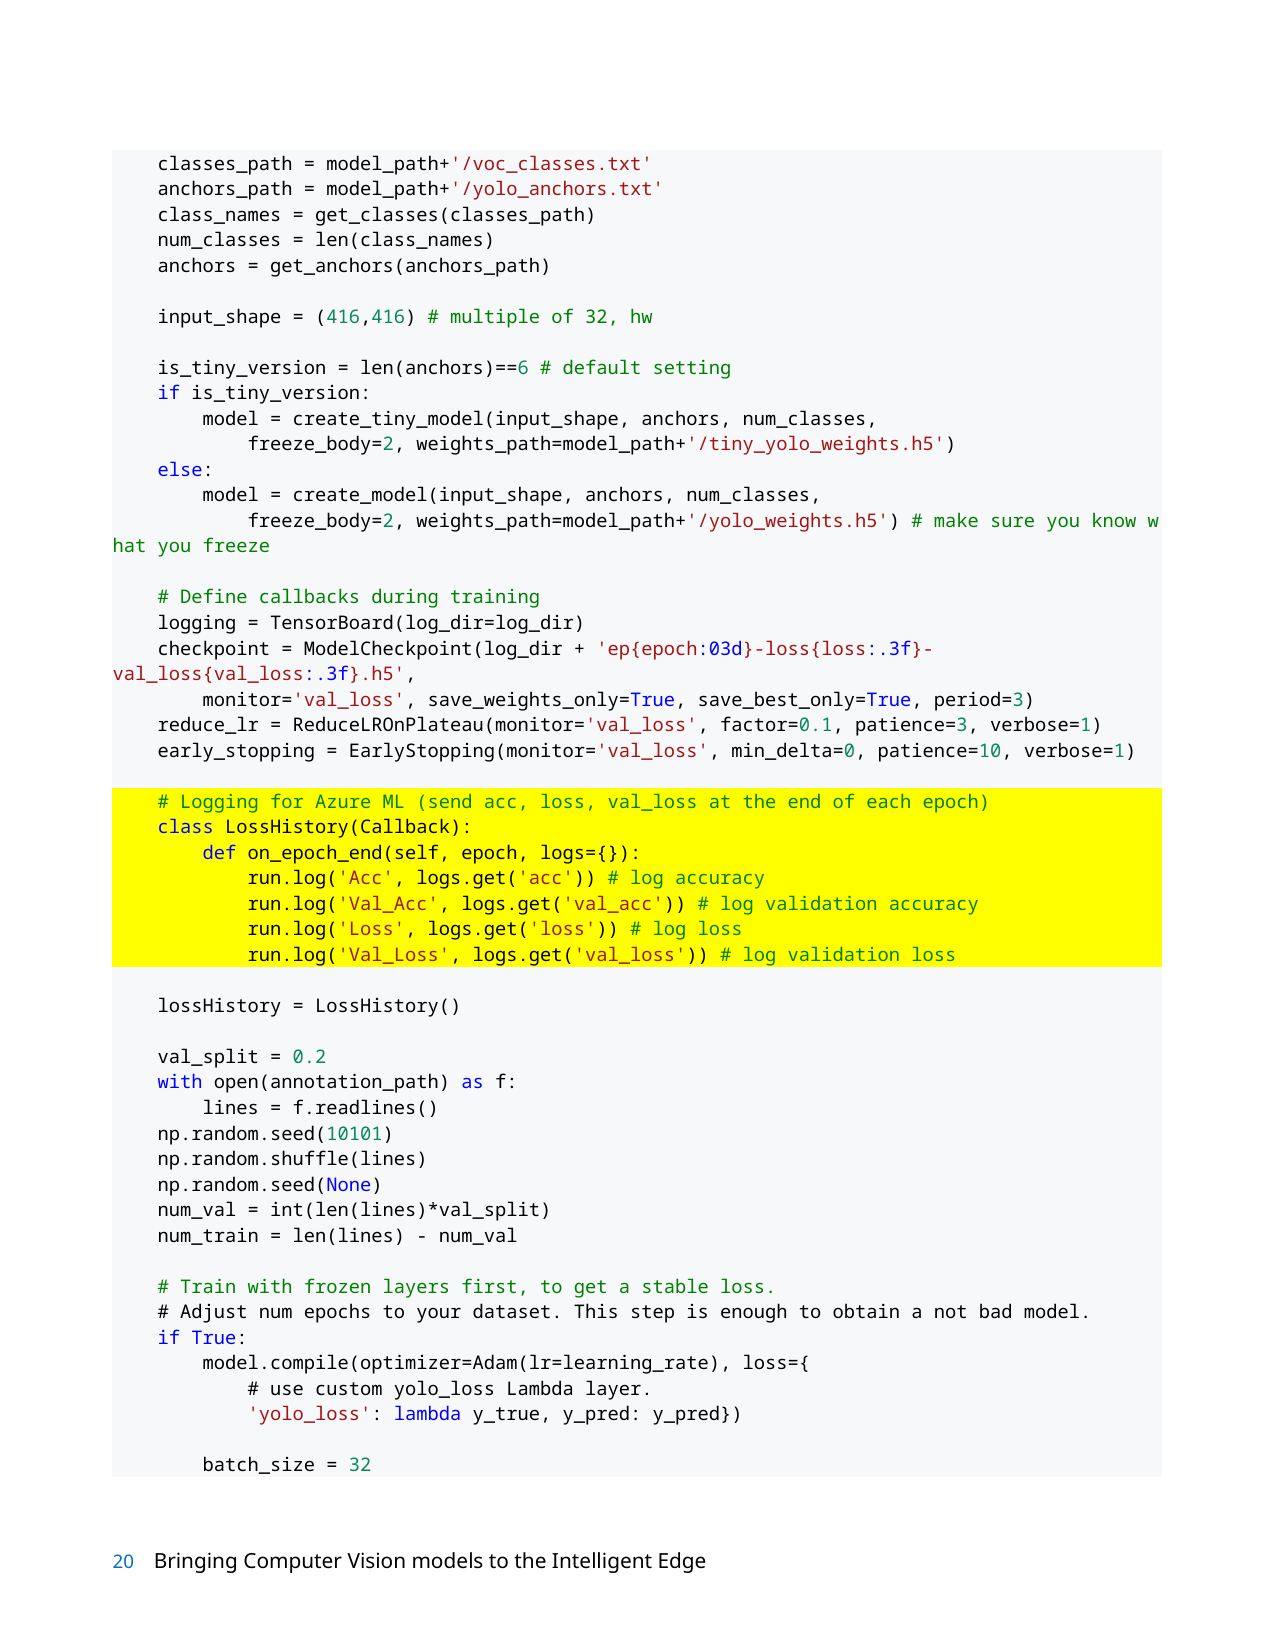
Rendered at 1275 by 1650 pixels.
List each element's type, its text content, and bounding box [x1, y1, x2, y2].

text freeze_body=2, weights_path=model_path+'/yolo_weights.h5') # make sure you know what you freeze [112, 507, 1162, 558]
text 'yolo_loss': lambda y_true, y_pred: y_pred}) [112, 1401, 1162, 1426]
text checkpoint = ModelCheckpoint(log_dir + 'ep{epoch:03d}-loss{loss:.3f}-val_loss{val_loss:.3f}.h5', [112, 635, 1162, 686]
text with open(annotation_path) as f: [112, 1069, 1162, 1094]
text num_train = len(lines) - num_val [112, 1222, 1162, 1247]
text # use custom yolo_loss Lambda layer. [112, 1375, 1162, 1401]
text model.compile(optimizer=Adam(lr=learning_rate), loss={ [112, 1349, 1162, 1375]
text early_stopping = EarlyStopping(monitor='val_loss', min_delta=0, patience=10, verbose=1) [112, 737, 1162, 762]
text monitor='val_loss', save_weights_only=True, save_best_only=True, period=3) [112, 686, 1162, 711]
text lines = f.readlines() [112, 1094, 1162, 1120]
text run.log('Val_Acc', logs.get('val_acc')) # log validation accuracy [112, 890, 1162, 916]
text batch_size = 32 [112, 1452, 1162, 1477]
text is_tiny_version = len(anchors)==6 # default setting [112, 354, 1162, 380]
text classes_path = model_path+'/voc_classes.txt' [112, 150, 1162, 176]
text model = create_model(input_shape, anchors, num_classes, [112, 482, 1162, 507]
text # Define callbacks during training [112, 584, 1162, 609]
text num_val = int(len(lines)*val_split) [112, 1196, 1162, 1222]
text anchors = get_anchors(anchors_path) [112, 252, 1162, 278]
text lossHistory = LossHistory() [112, 992, 1162, 1018]
text class LossHistory(Callback): [112, 813, 1162, 839]
text np.random.shuffle(lines) [112, 1145, 1162, 1171]
text # Train with frozen layers first, to get a stable loss. [112, 1273, 1162, 1298]
text reduce_lr = ReduceLROnPlateau(monitor='val_loss', factor=0.1, patience=3, verbose=1) [112, 711, 1162, 737]
text np.random.seed(10101) [112, 1120, 1162, 1145]
text run.log('Val_Loss', logs.get('val_loss')) # log validation loss [112, 941, 1162, 967]
text np.random.seed(None) [112, 1171, 1162, 1196]
text model = create_tiny_model(input_shape, anchors, num_classes, [112, 405, 1162, 431]
text def on_epoch_end(self, epoch, logs={}): [112, 839, 1162, 864]
text if is_tiny_version: [112, 380, 1162, 405]
text run.log('Loss', logs.get('loss')) # log loss [112, 916, 1162, 941]
text # Adjust num epochs to your dataset. This step is enough to obtain a not bad model. [112, 1298, 1162, 1324]
text if True: [112, 1324, 1162, 1349]
text logging = TensorBoard(log_dir=log_dir) [112, 609, 1162, 635]
text else: [112, 456, 1162, 482]
text num_classes = len(class_names) [112, 227, 1162, 252]
text freeze_body=2, weights_path=model_path+'/tiny_yolo_weights.h5') [112, 431, 1162, 456]
text input_shape = (416,416) # multiple of 32, hw [112, 303, 1162, 329]
text anchors_path = model_path+'/yolo_anchors.txt' [112, 176, 1162, 201]
text class_names = get_classes(classes_path) [112, 201, 1162, 227]
text # Logging for Azure ML (send acc, loss, val_loss at the end of each epoch) [112, 788, 1162, 813]
text val_split = 0.2 [112, 1043, 1162, 1069]
text run.log('Acc', logs.get('acc')) # log accuracy [112, 864, 1162, 890]
